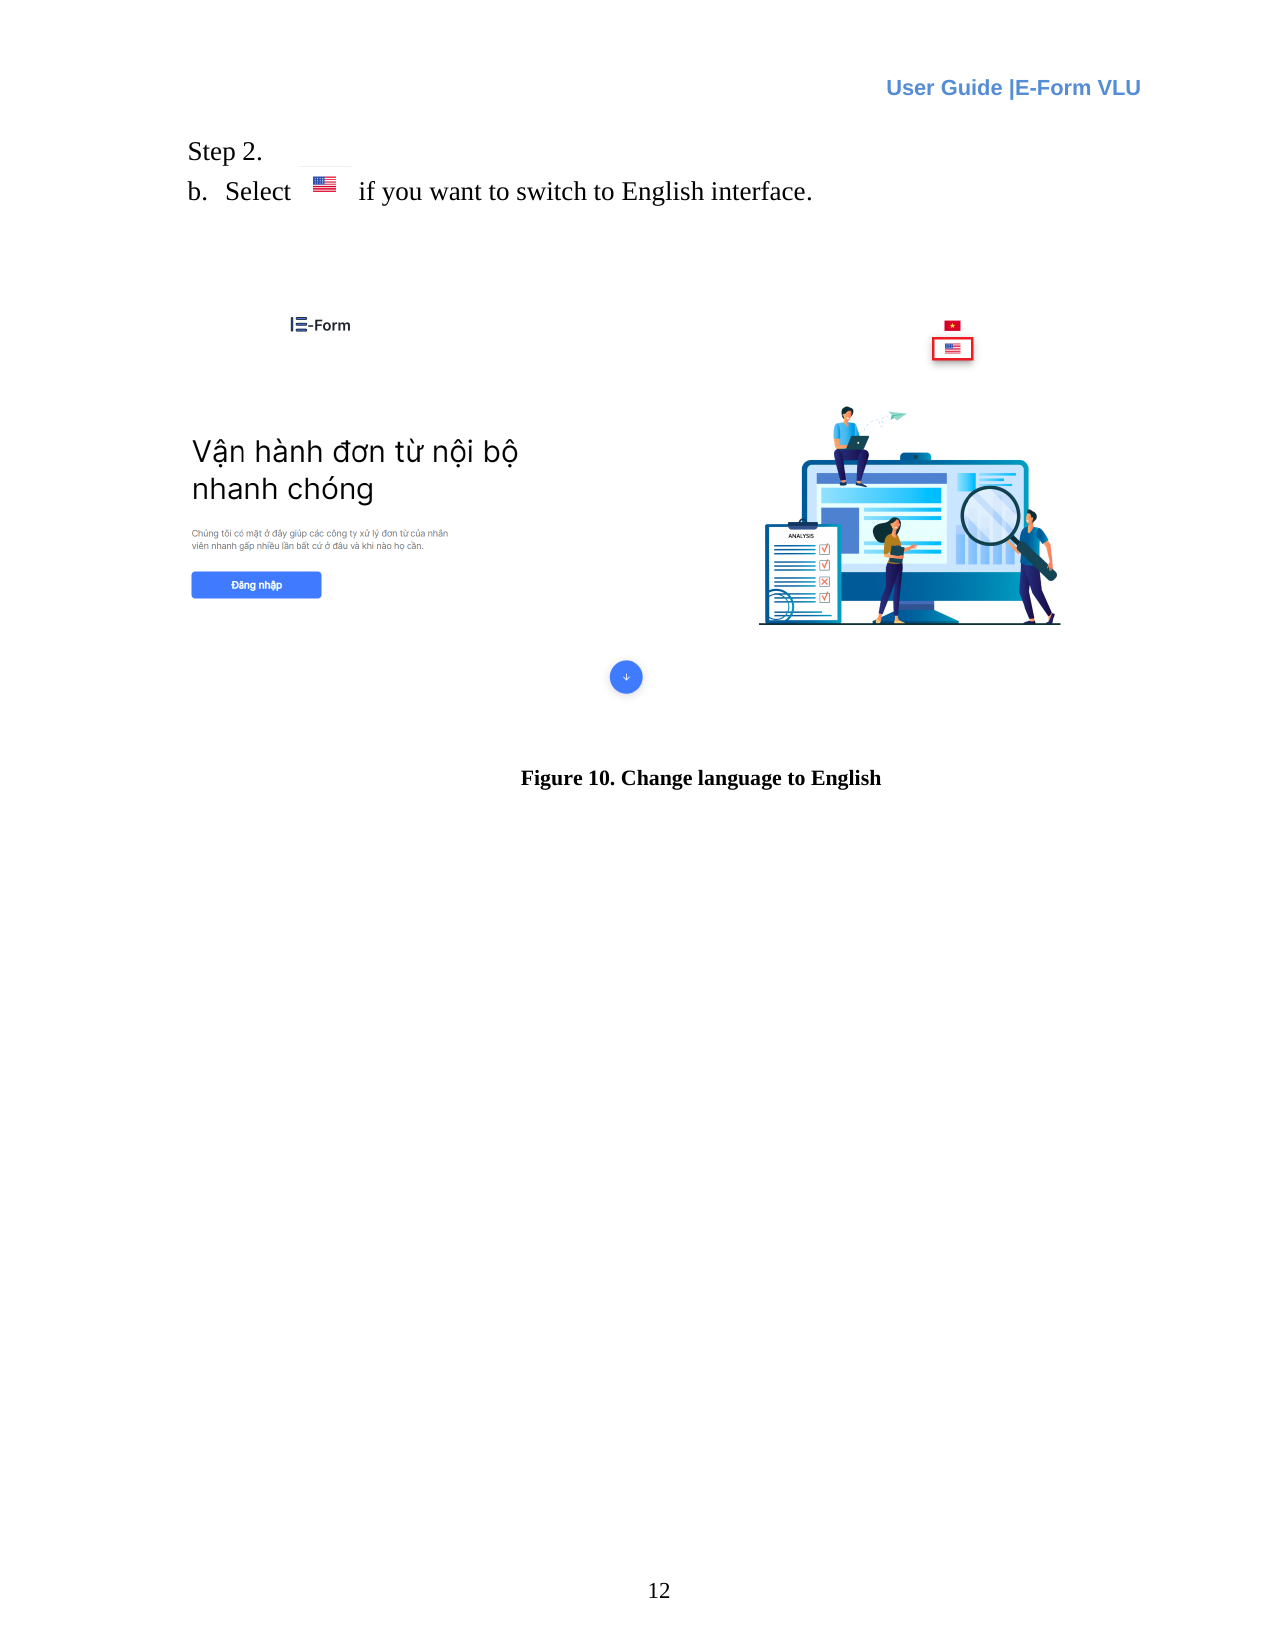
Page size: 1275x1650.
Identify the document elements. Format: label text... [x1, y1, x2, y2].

picture [297, 166, 352, 201]
picture [75, 206, 1192, 766]
text Figure 10. Change language to English [150, 765, 1252, 790]
list Select if you want to switch to English interface. [187, 167, 1252, 206]
